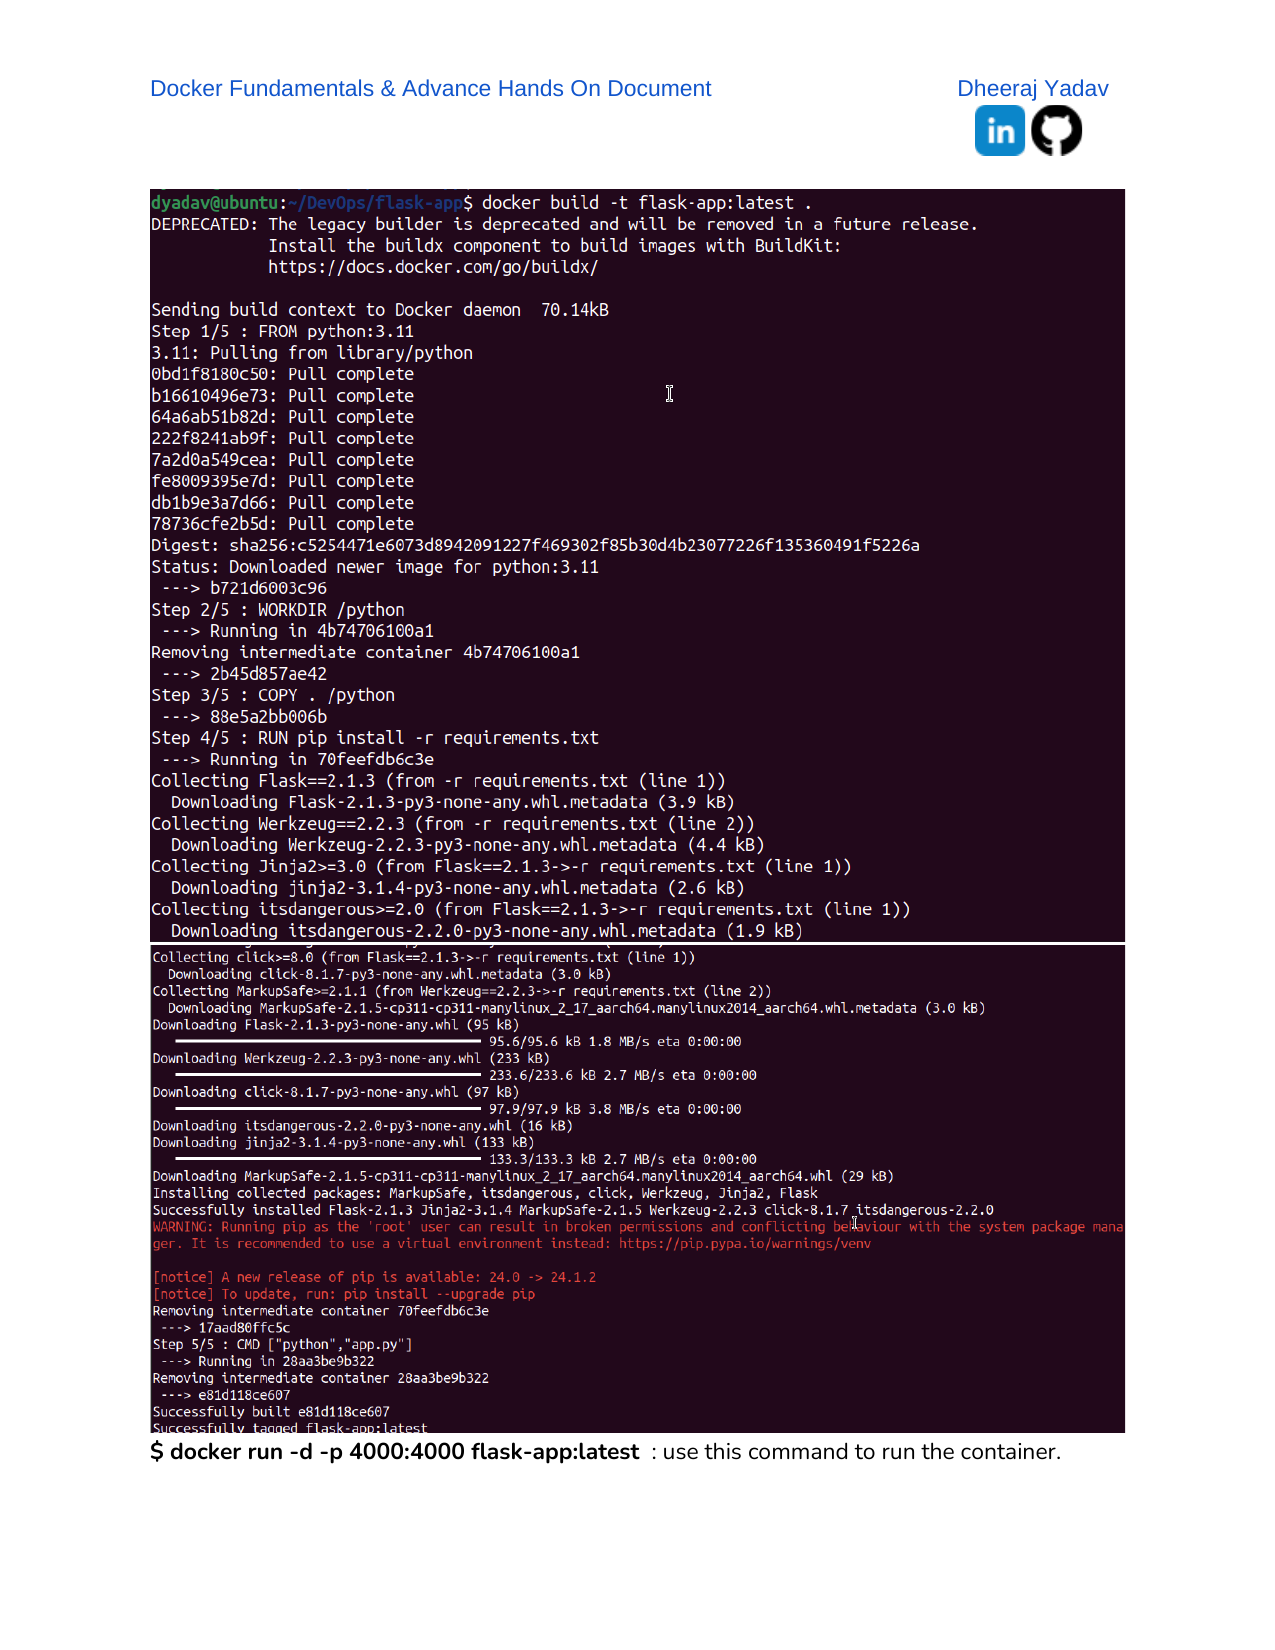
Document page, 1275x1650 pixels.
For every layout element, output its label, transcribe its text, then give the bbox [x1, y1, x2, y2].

picture [150, 189, 1125, 942]
picture [150, 945, 1125, 1433]
picture [1031, 105, 1083, 156]
picture [975, 105, 1025, 156]
text $ docker run -d -p 4000:4000 flask-app:latest : use this command to run the container. [150, 1437, 1125, 1468]
